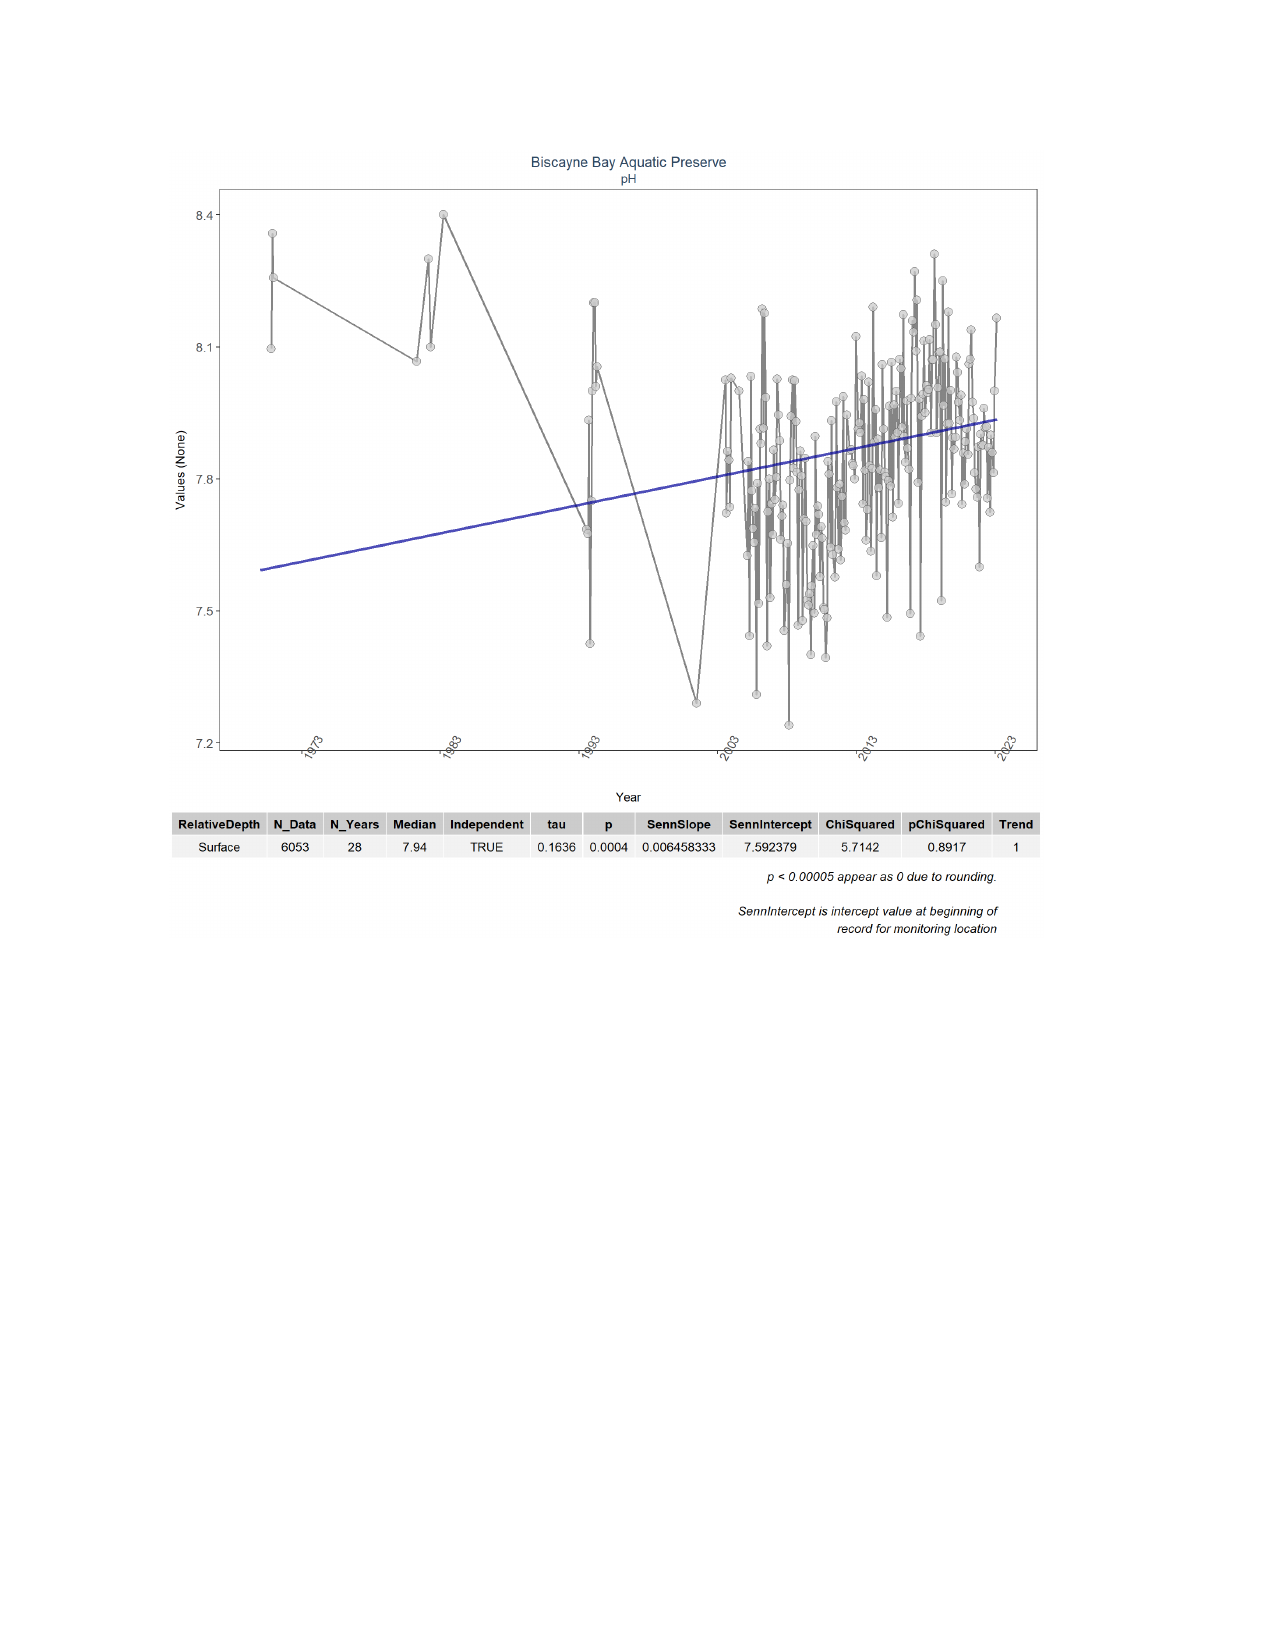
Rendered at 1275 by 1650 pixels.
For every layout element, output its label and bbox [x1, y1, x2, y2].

picture [168, 150, 1044, 938]
